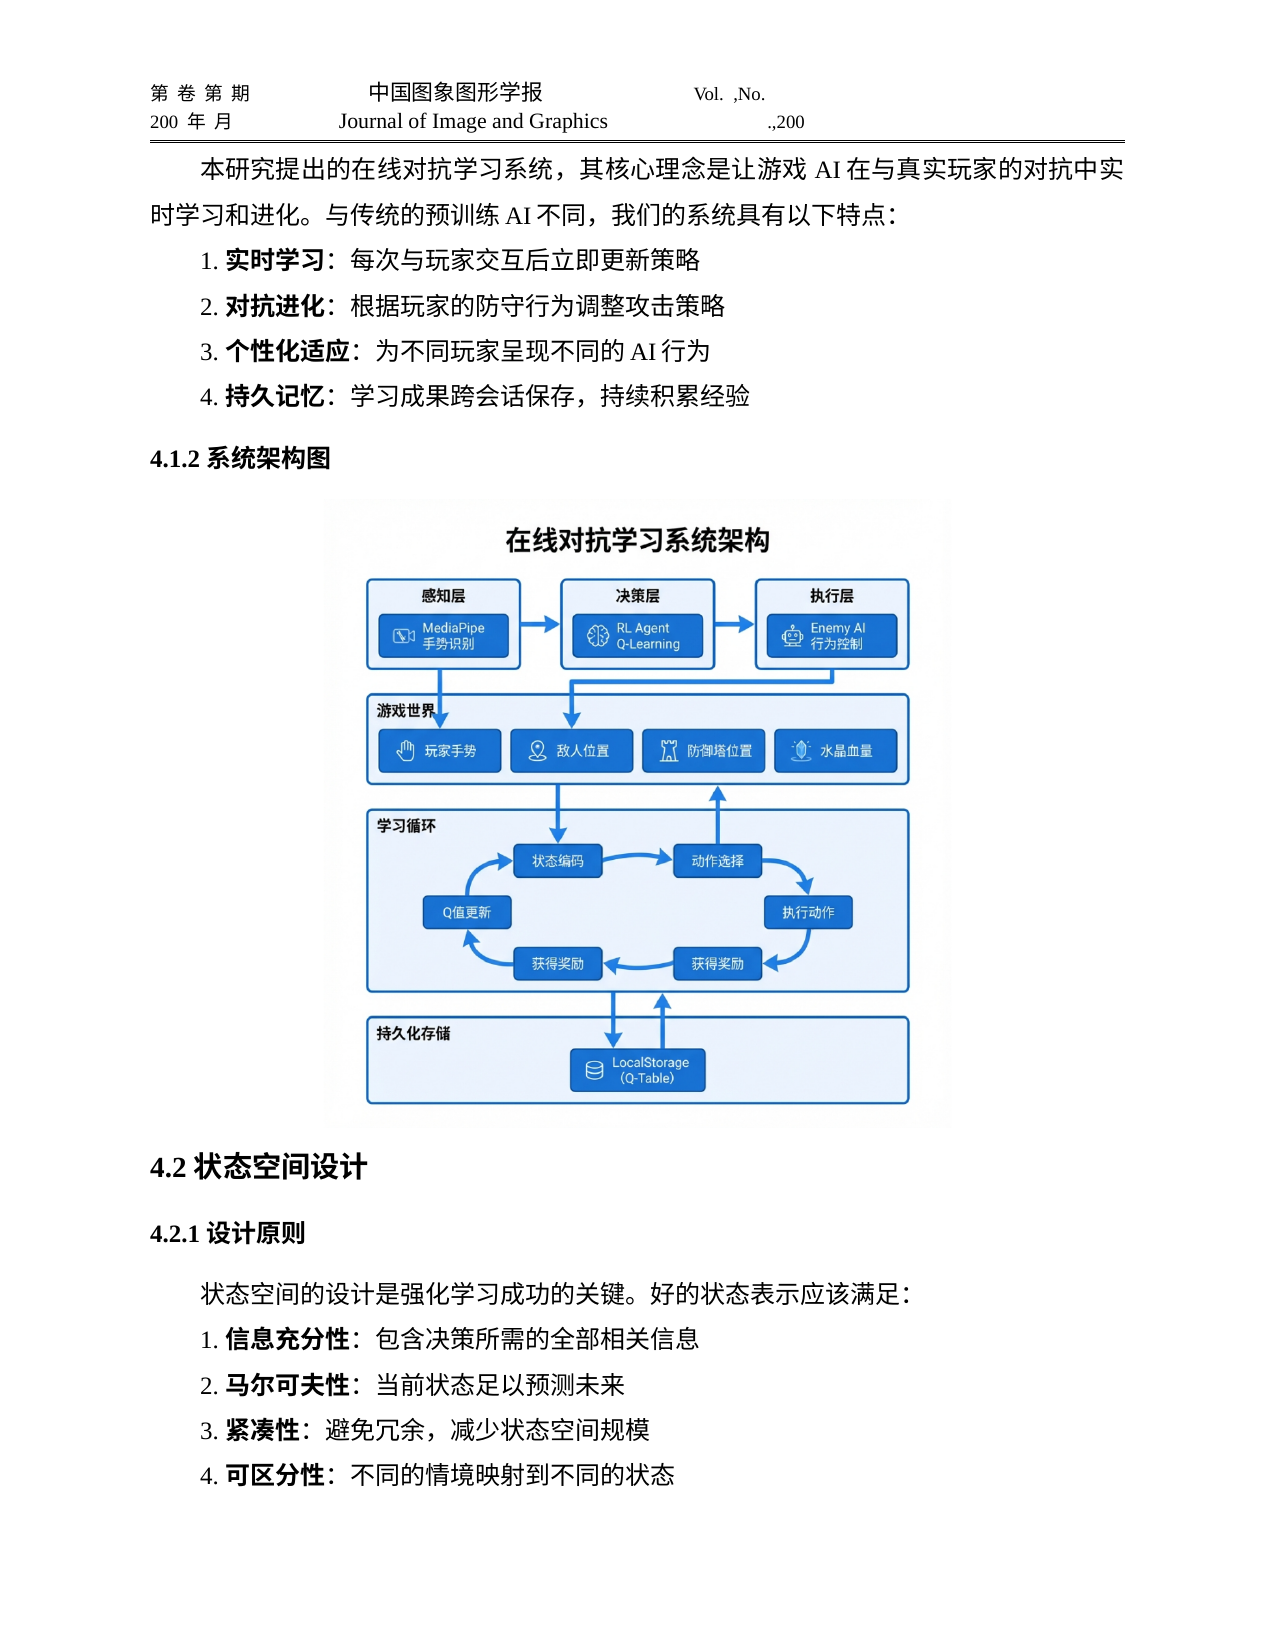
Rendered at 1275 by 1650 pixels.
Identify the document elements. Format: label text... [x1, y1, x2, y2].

text 4. 可区分性：不同的情境映射到不同的状态 [150, 1456, 1125, 1492]
text 本研究提出的在线对抗学习系统，其核心理念是让游戏AI在与真实玩家的对抗中实时学习和进化。与传统的预训练AI不同，我们的系统具有以下特点： [150, 150, 1125, 232]
text 2. 马尔可夫性：当前状态足以预测未来 [150, 1365, 1125, 1401]
text 3. 紧凑性：避免冗余，减少状态空间规模 [150, 1411, 1125, 1447]
subtitle 4.2 状态空间设计 [150, 1144, 1125, 1186]
text 1. 信息充分性：包含决策所需的全部相关信息 [150, 1320, 1125, 1356]
text 1. 实时学习：每次与玩家交互后立即更新策略 [150, 241, 1125, 277]
text 2. 对抗进化：根据玩家的防守行为调整攻击策略 [150, 286, 1125, 322]
text 状态空间的设计是强化学习成功的关键。好的状态表示应该满足： [150, 1274, 1125, 1311]
text 3. 个性化适应：为不同玩家呈现不同的AI行为 [150, 331, 1125, 367]
subtitle 4.2.1 设计原则 [150, 1213, 1125, 1249]
text 4. 持久记忆：学习成果跨会话保存，持续积累经验 [150, 377, 1125, 413]
subtitle 4.1.2 系统架构图 [150, 438, 1125, 474]
picture [323, 499, 952, 1128]
